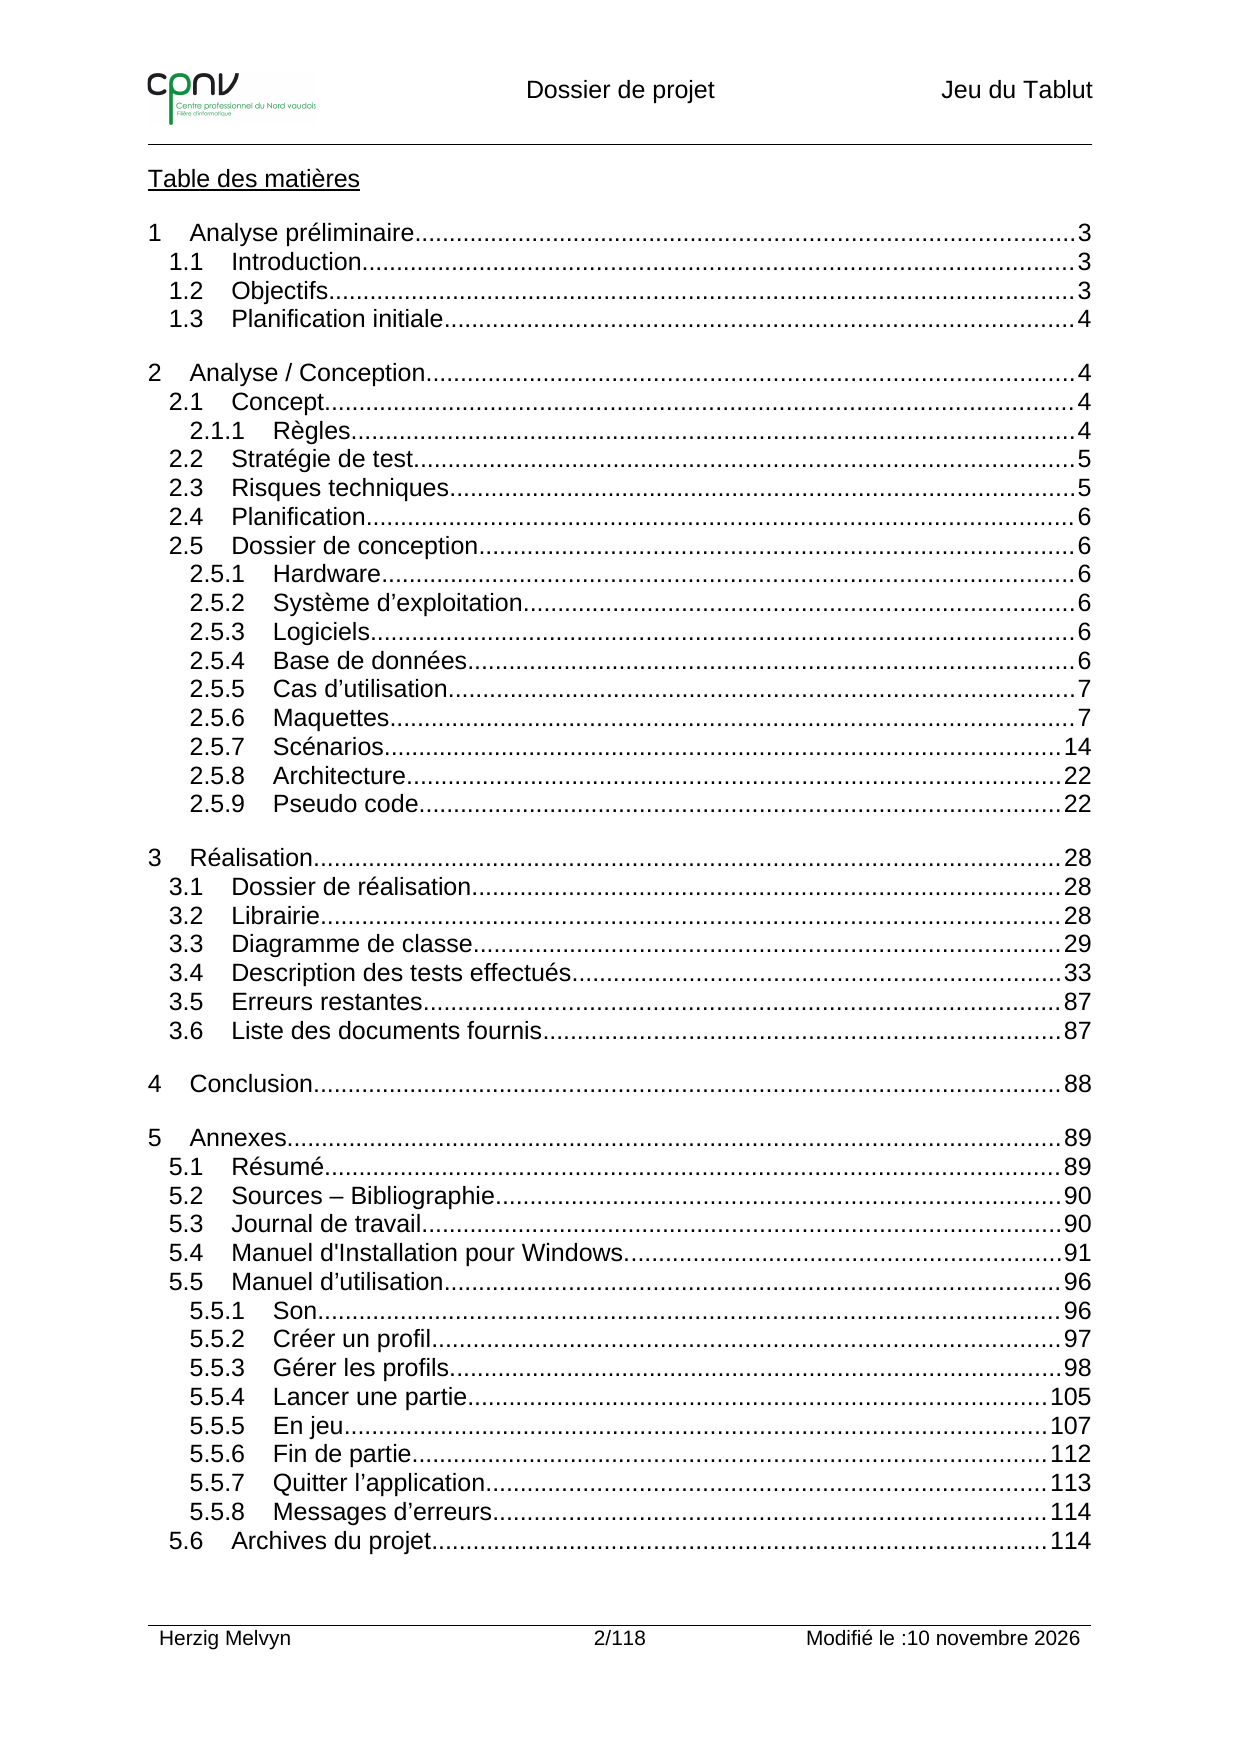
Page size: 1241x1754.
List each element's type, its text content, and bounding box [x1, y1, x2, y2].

text 2.5.9 Pseudo code. 22 [189, 789, 1092, 818]
text 5.5 Manuel d’utilisation 96 [168, 1267, 1092, 1296]
text 5.5.4 Lancer une partie 105 [189, 1382, 1092, 1411]
text 1.3 Planification initiale 4 [168, 304, 1092, 333]
text 5.5.6 Fin de partie 112 [189, 1439, 1092, 1468]
text 2.5.8 Architecture. 22 [189, 761, 1092, 789]
text 1 Analyse préliminaire 3 [148, 218, 1092, 247]
text 2.1.1 Règles 4 [189, 416, 1092, 444]
text 3.3 Diagramme de classe 29 [168, 929, 1092, 958]
text 2 Analyse / Conception 4 [148, 358, 1092, 387]
text 5.1 Résumé 89 [168, 1152, 1092, 1181]
picture [147, 73, 316, 125]
text 1.2 Objectifs 3 [168, 276, 1092, 304]
text 2.1 Concept 4 [168, 387, 1092, 416]
text 3.2 Librairie 28 [168, 901, 1092, 929]
text 1.1 Introduction 3 [168, 247, 1092, 276]
text 2.5.3 Logiciels 6 [189, 617, 1092, 646]
text 3.1 Dossier de réalisation 28 [168, 872, 1092, 901]
text 3.5 Erreurs restantes 87 [168, 987, 1092, 1016]
text 3.4 Description des tests effectués 33 [168, 958, 1092, 987]
text 5 Annexes 89 [148, 1123, 1092, 1152]
text 2.5 Dossier de conception 6 [168, 531, 1092, 559]
text Table des matières [148, 164, 1092, 193]
text 5.5.7 Quitter l’application 113 [189, 1468, 1092, 1497]
text 2.5.4 Base de données 6 [189, 646, 1092, 674]
text 2.5.5 Cas d’utilisation 7 [189, 674, 1092, 703]
text 2.5.1 Hardware 6 [189, 559, 1092, 588]
text 2.3 Risques techniques 5 [168, 473, 1092, 502]
text 5.6 Archives du projet 114 [168, 1526, 1092, 1554]
text 5.5.5 En jeu 107 [189, 1411, 1092, 1439]
text 5.5.1 Son 96 [189, 1296, 1092, 1324]
text 5.5.8 Messages d’erreurs 114 [189, 1497, 1092, 1526]
text 2.5.6 Maquettes 7 [189, 703, 1092, 732]
text 2.5.7 Scénarios 14 [189, 732, 1092, 761]
text 5.5.2 Créer un profil 97 [189, 1324, 1092, 1353]
text 4 Conclusion 88 [148, 1069, 1092, 1098]
text 5.2 Sources – Bibliographie 90 [168, 1181, 1092, 1209]
text 2.5.2 Système d’exploitation 6 [189, 588, 1092, 617]
text 5.3 Journal de travail 90 [168, 1209, 1092, 1238]
text 3 Réalisation 28 [148, 843, 1092, 872]
text 5.5.3 Gérer les profils. 98 [189, 1353, 1092, 1382]
text 3.6 Liste des documents fournis 87 [168, 1016, 1092, 1044]
text 2.4 Planification 6 [168, 502, 1092, 531]
text 2.2 Stratégie de test 5 [168, 444, 1092, 473]
text 5.4 Manuel d'Installation pour Windows. 91 [168, 1238, 1092, 1267]
